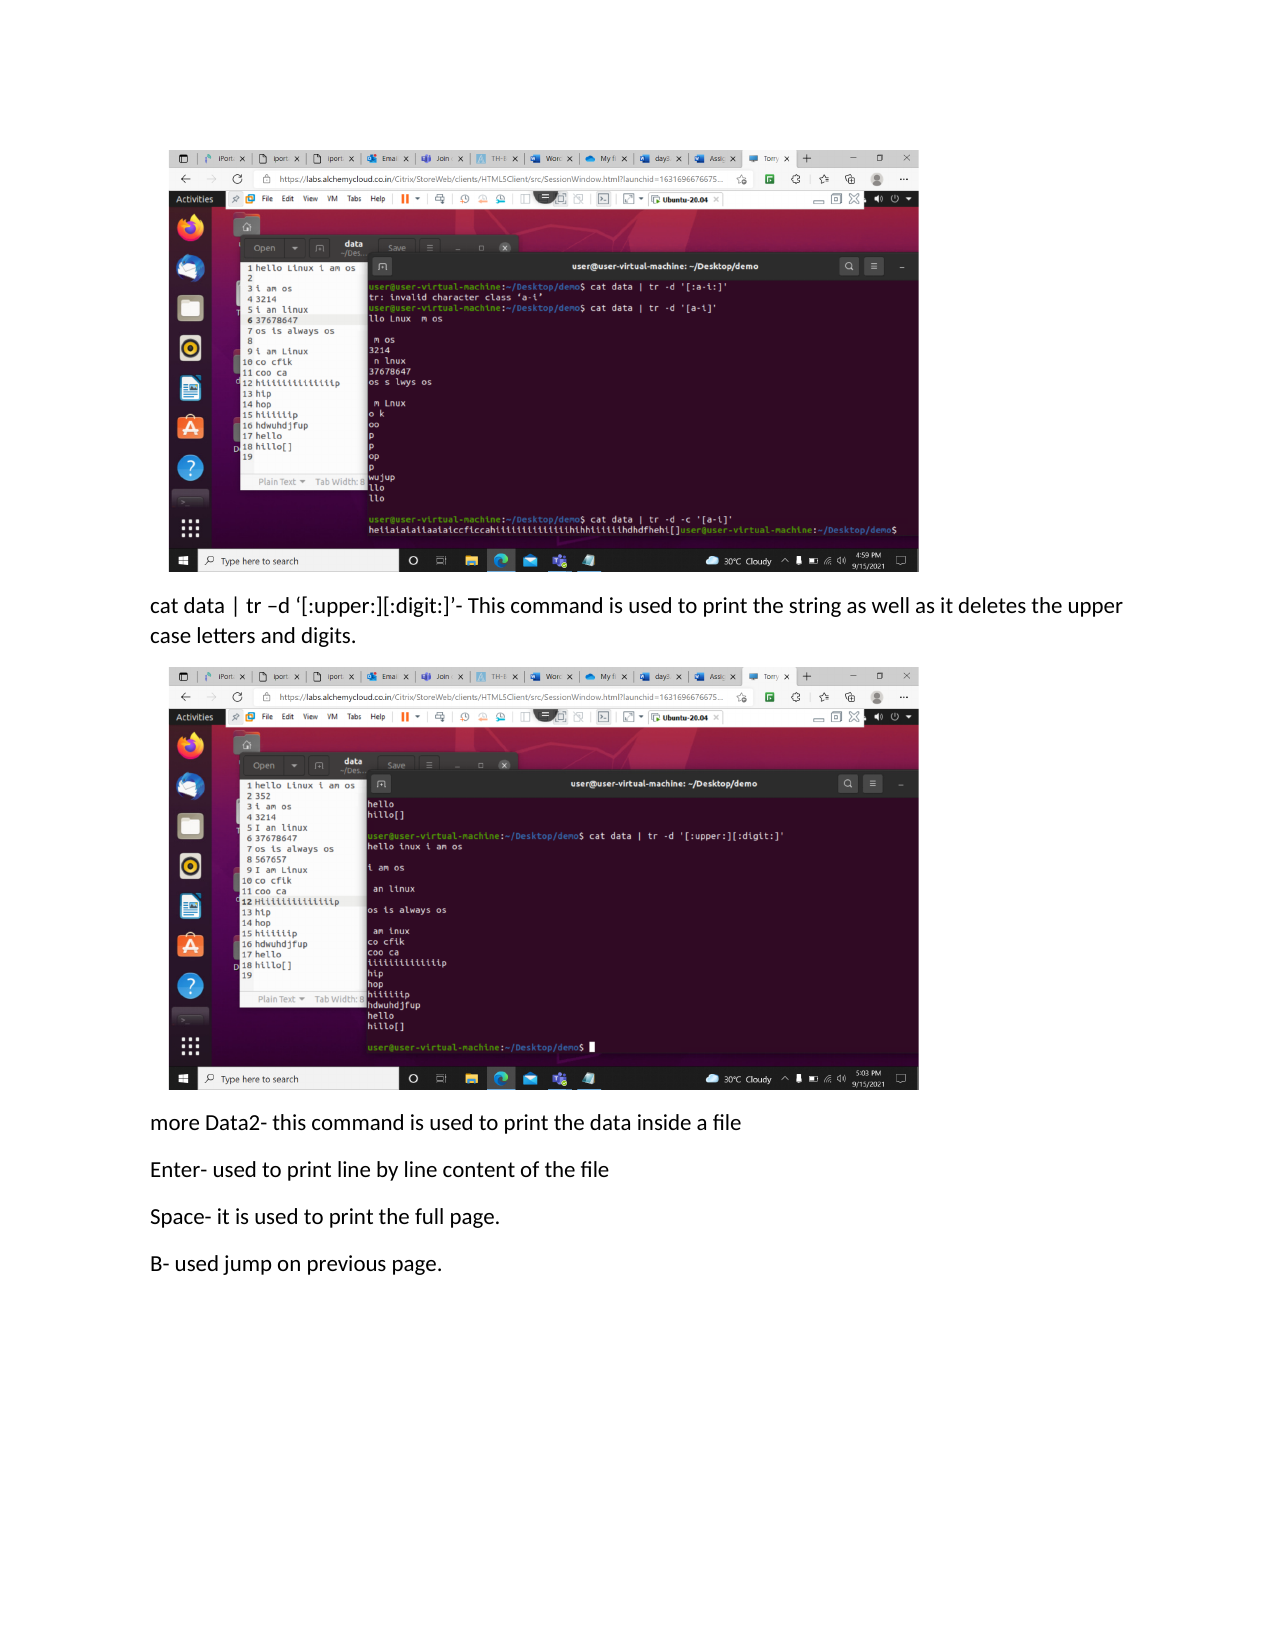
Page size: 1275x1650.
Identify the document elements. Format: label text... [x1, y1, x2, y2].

text more Data2- this command is used to print the data inside a file [150, 1108, 1125, 1137]
text B- used jump on previous page. [150, 1249, 1125, 1277]
text Space- it is used to print the full page. [150, 1202, 1125, 1230]
text Enter- used to print line by line content of the file [150, 1155, 1125, 1183]
text cat data | tr –d ‘[:upper:][:digit:]’- This command is used to print the string as well as it deletes the upper case letters and digits. [150, 591, 1125, 649]
